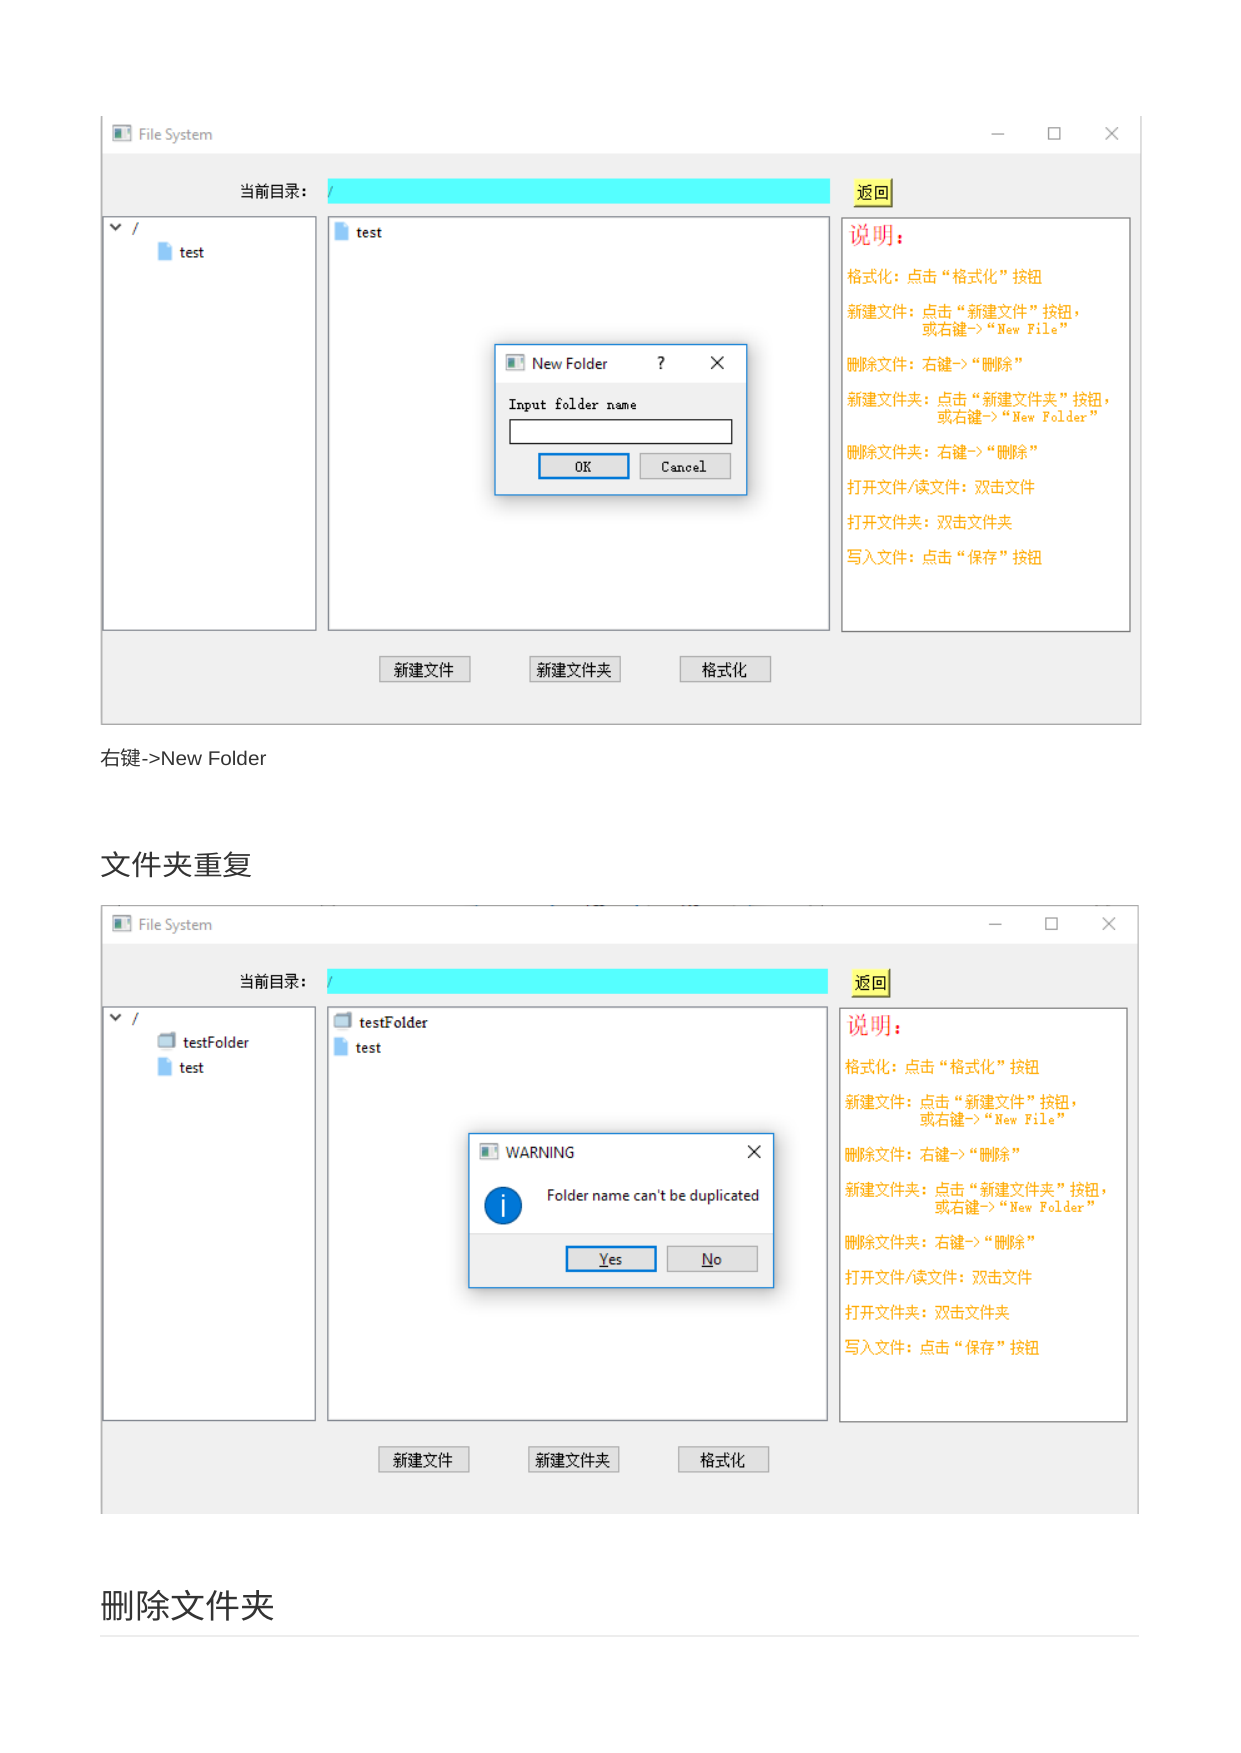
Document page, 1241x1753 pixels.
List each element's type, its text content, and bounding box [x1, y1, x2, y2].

picture [100, 905, 1139, 1514]
subtitle 文件夹重复 [100, 846, 1151, 884]
picture [100, 116, 1142, 725]
text 删除文件夹 [100, 1583, 1151, 1629]
text 右键->New Folder [100, 744, 1151, 771]
